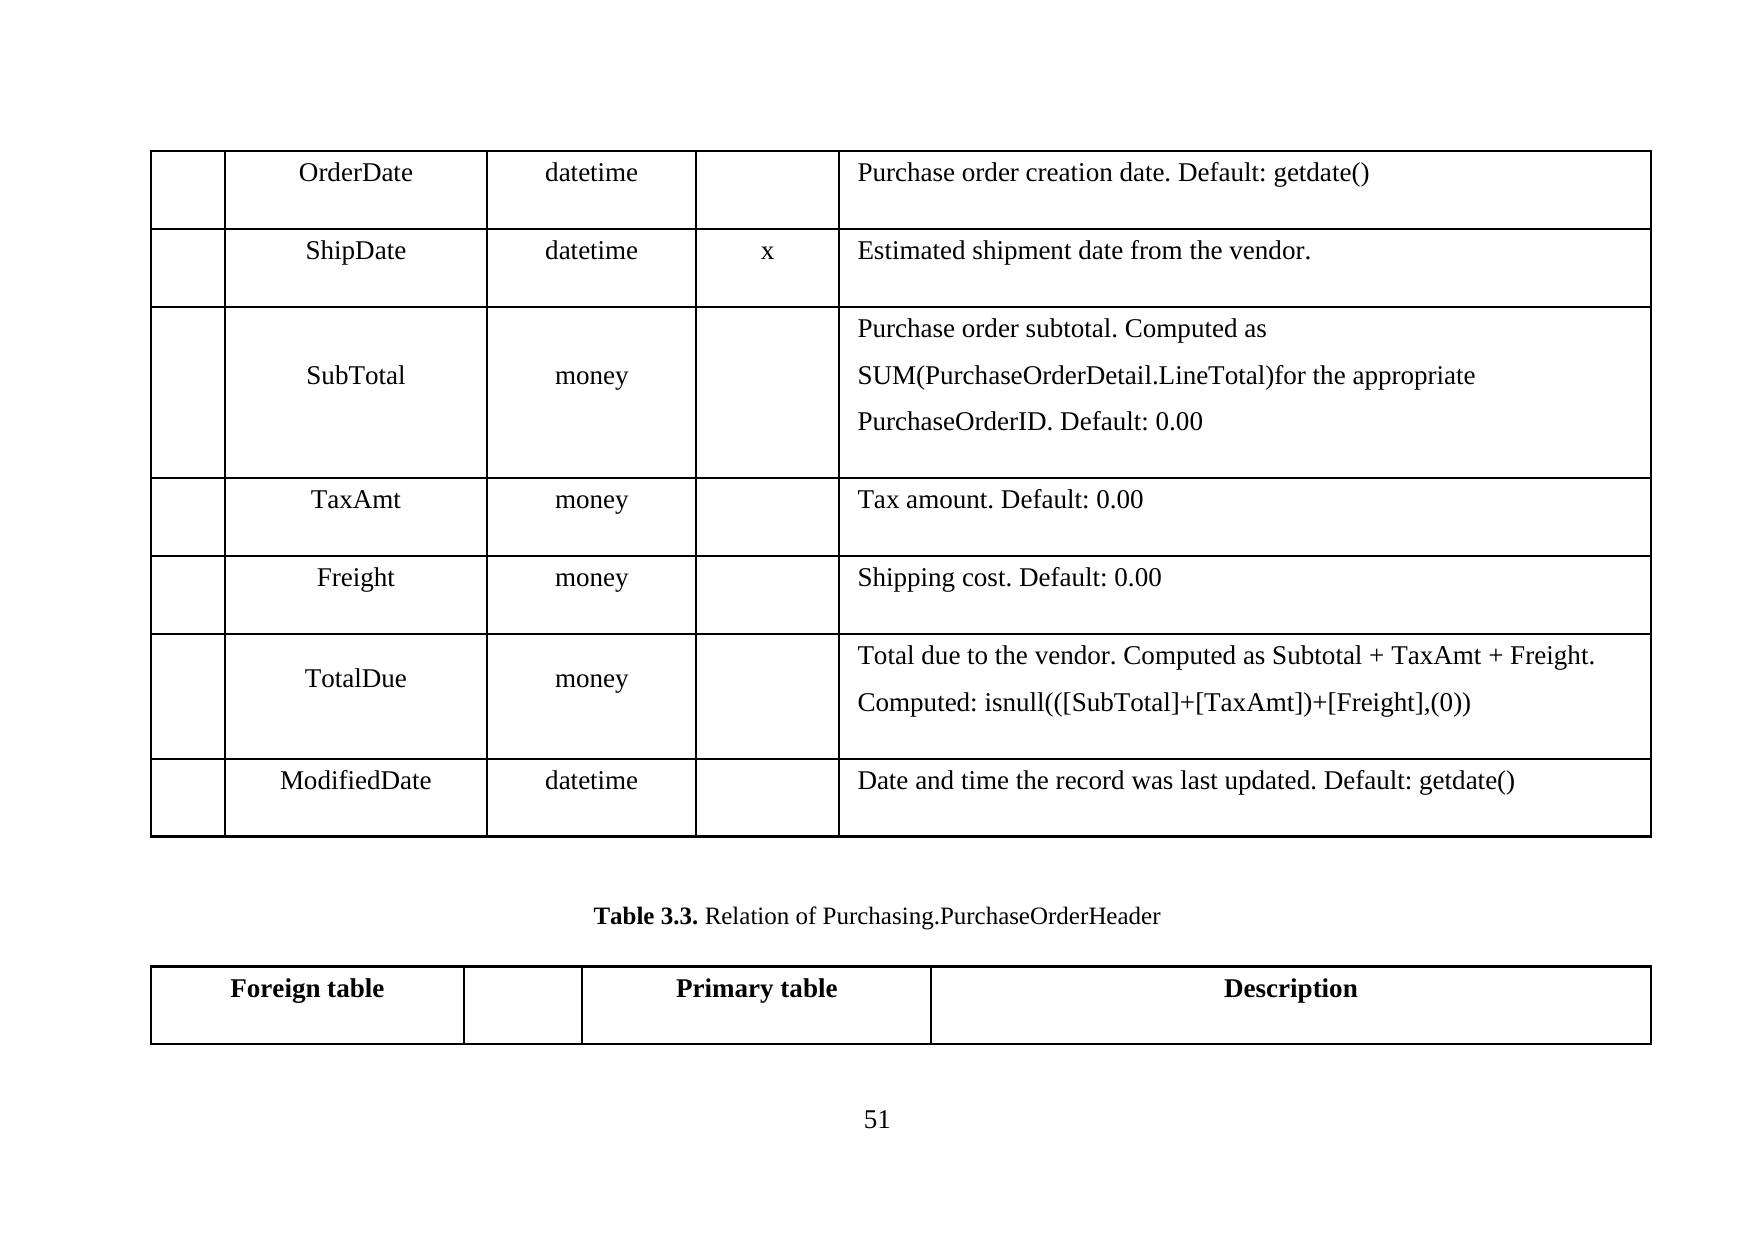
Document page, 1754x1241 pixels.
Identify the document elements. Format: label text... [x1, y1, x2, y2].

table_cell Purchase order subtotal. Computed as SUM(PurchaseOrderDetail.LineTotal)for the appropriate PurchaseOrderID. Default: 0.00 [840, 308, 1650, 477]
table_cell [697, 308, 838, 477]
table_cell [697, 635, 838, 757]
table_cell money [488, 479, 695, 555]
table_cell Tax amount. Default: 0.00 [840, 479, 1650, 555]
table_cell Purchase order creation date. Default: getdate() [840, 152, 1650, 228]
table_cell [697, 152, 838, 228]
table_cell [697, 479, 838, 555]
text Table 3.3. Relation of Purchasing.PurchaseOrderHeader [150, 901, 1604, 930]
table_cell [152, 557, 224, 633]
table_cell datetime [488, 230, 695, 306]
table_cell [697, 557, 838, 633]
table_cell TotalDue [226, 635, 486, 757]
table_cell Estimated shipment date from the vendor. [840, 230, 1650, 306]
table_cell Shipping cost. Default: 0.00 [840, 557, 1650, 633]
table_cell [152, 308, 224, 477]
table_cell Freight [226, 557, 486, 633]
table_header Primary table [583, 968, 930, 1043]
table_cell Date and time the record was last updated. Default: getdate() [840, 760, 1650, 835]
table_cell money [488, 308, 695, 477]
table_header Foreign table [152, 968, 463, 1043]
table_cell x [697, 230, 838, 306]
table_cell datetime [488, 760, 695, 835]
table_header Description [932, 968, 1650, 1043]
table_cell Total due to the vendor. Computed as Subtotal + TaxAmt + Freight. Computed: isnull(([SubTotal]+[TaxAmt])+[Freight],(0)) [840, 635, 1650, 757]
table_cell [152, 230, 224, 306]
table_cell [697, 760, 838, 835]
table_cell [152, 152, 224, 228]
table_cell money [488, 635, 695, 757]
table_header [465, 968, 581, 1043]
table_cell TaxAmt [226, 479, 486, 555]
table_cell SubTotal [226, 308, 486, 477]
table_cell [152, 479, 224, 555]
table_cell [152, 760, 224, 835]
table_cell OrderDate [226, 152, 486, 228]
table_cell datetime [488, 152, 695, 228]
table_cell ShipDate [226, 230, 486, 306]
table_cell [152, 635, 224, 757]
table_cell money [488, 557, 695, 633]
table_cell ModifiedDate [226, 760, 486, 835]
